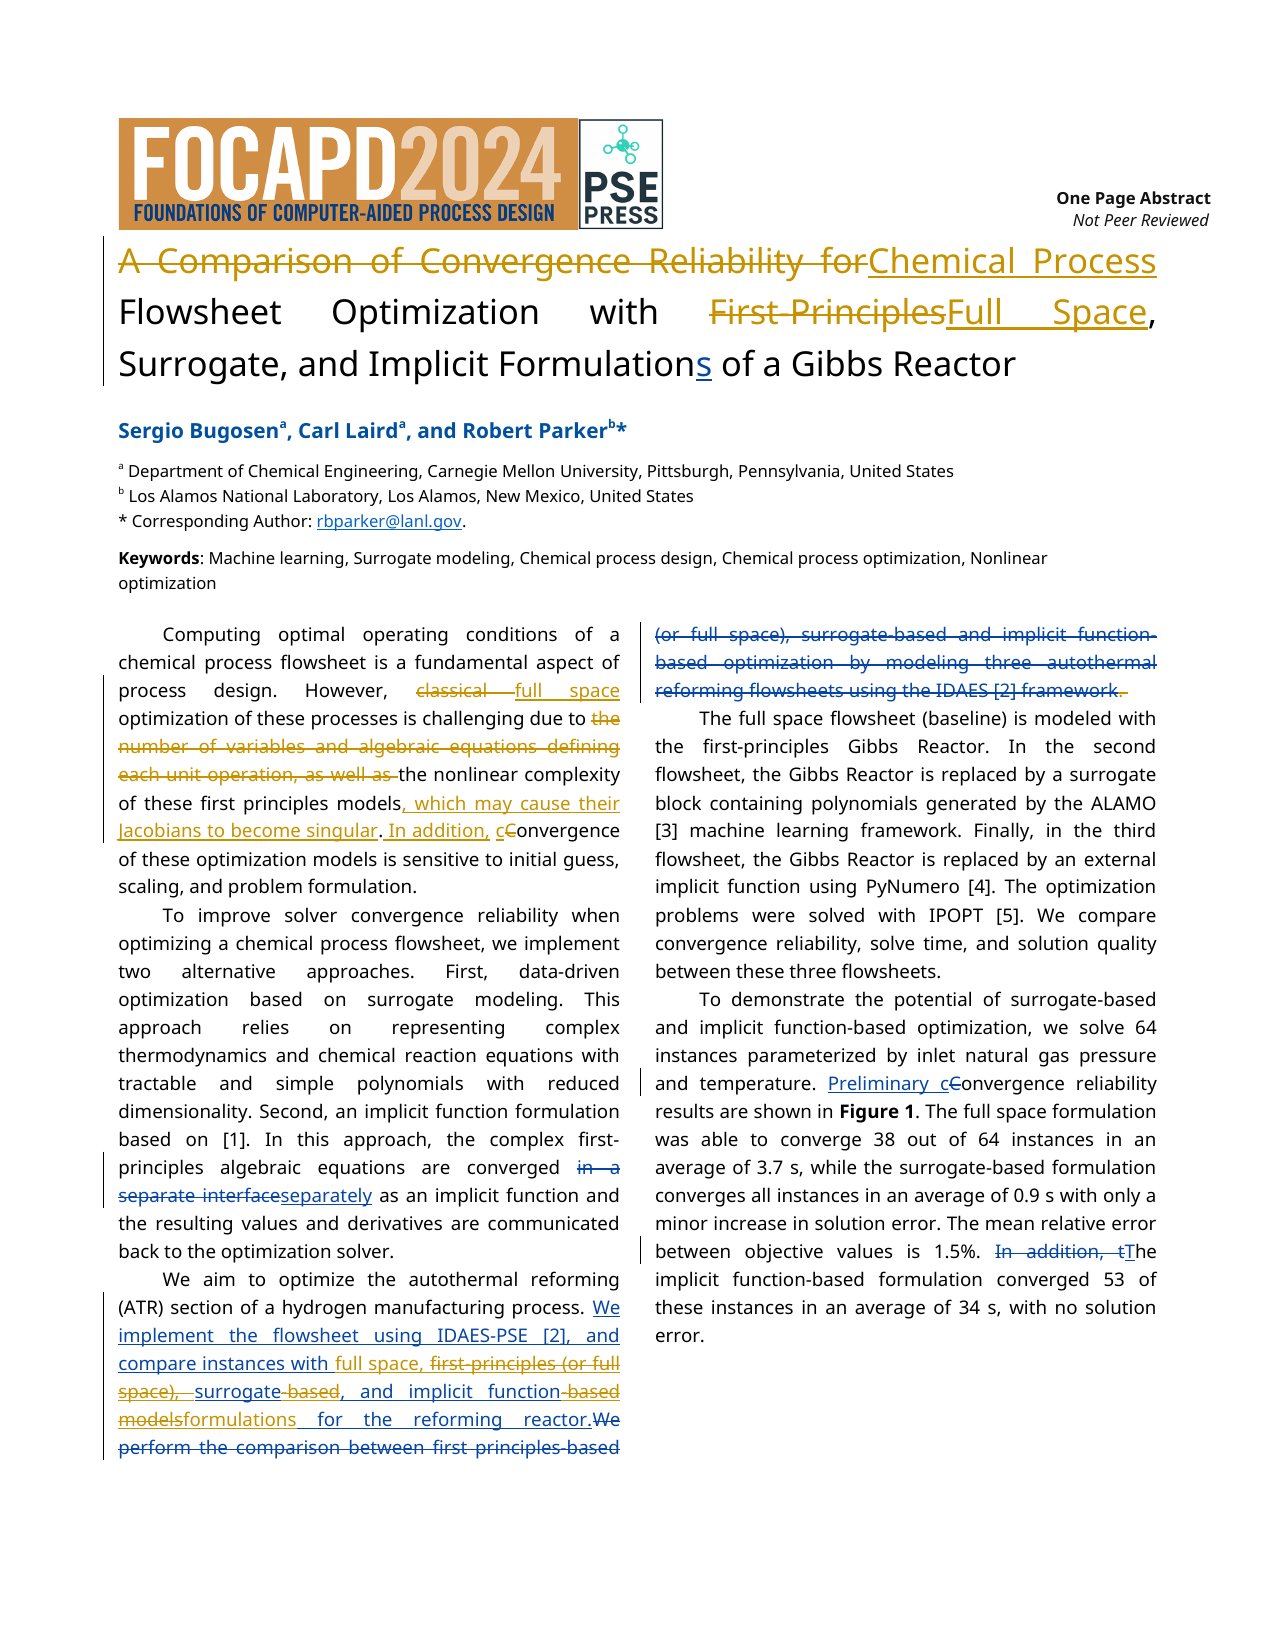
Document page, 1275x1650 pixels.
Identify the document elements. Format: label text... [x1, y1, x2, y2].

text We aim to optimize the autothermal reforming (ATR) section of a hydrogen manufacturing process. [655, 622, 1157, 636]
text We aim to optimize the autothermal reforming (ATR) section of a hydrogen manufacturing process. [118, 1345, 620, 1372]
text To demonstrate the potential of surrogate-based and implicit function-based optimization, we solve 64 instances parameterized by inlet natural gas pressure and temperature. onvergence reliability results are shown in Figure 1. The full space formulation was able to converge 38 out of 64 instances in an average of 3.7 s, while the surrogate-based formulation converges all instances in an average of 0.9 s with only a minor increase in solution error. The mean relative error between objective values is 1.5%. he implicit function-based formulation converged 53 of these instances in an average of 34 s, with no solution error. [655, 986, 1157, 1348]
text We aim to optimize the autothermal reforming (ATR) section of a hydrogen manufacturing process. [118, 1401, 620, 1449]
text a Department of Chemical Engineering, Carnegie Mellon University, Pittsburgh, Pennsylvania, United States [118, 460, 1157, 482]
picture [118, 118, 664, 230]
text * Corresponding Author: rbparker@lanl.gov. [118, 509, 1157, 532]
text b Los Alamos National Laboratory, Los Alamos, New Mexico, United States [118, 484, 1157, 507]
text We aim to optimize the autothermal reforming (ATR) section of a hydrogen manufacturing process. [655, 638, 1157, 664]
text Keywords: , , , , [118, 547, 1068, 594]
text The full space flowsheet (baseline) is modeled with the first-principles Gibbs Reactor. In the second flowsheet, the Gibbs Reactor is replaced by a surrogate block containing polynomials generated by the ALAMO [3] machine learning framework. Finally, in the third flowsheet, the Gibbs Reactor is replaced by an external implicit function using PyNumero [4]. The optimization problems were solved with IPOPT [5]. We compare convergence reliability, solve time, and solution quality between these three flowsheets. [655, 706, 1157, 983]
text We aim to optimize the autothermal reforming (ATR) section of a hydrogen manufacturing process. [118, 1373, 620, 1400]
text We aim to optimize the autothermal reforming (ATR) section of a hydrogen manufacturing process. [655, 666, 1157, 703]
title Flowsheet Optimization with , Surrogate, and Implicit Formulation of a Gibbs Reactor [118, 236, 1157, 386]
list Sergio Bugosena, Carl Lairda, and Robert Parkerb* [118, 416, 1157, 444]
text We aim to optimize the autothermal reforming (ATR) section of a hydrogen manufacturing process. [118, 1266, 620, 1344]
text To improve solver convergence reliability when optimizing a chemical process flowsheet, we implement two alternative approaches. First, data-driven optimization based on surrogate modeling. This approach relies on representing complex thermodynamics and chemical reaction equations with tractable and simple polynomials with reduced dimensionality. Second, an implicit function formulation based on [1]. In this approach, the complex first-principles algebraic equations are converged as an implicit function and the resulting values and derivatives are communicated back to the optimization solver. [118, 902, 620, 1264]
